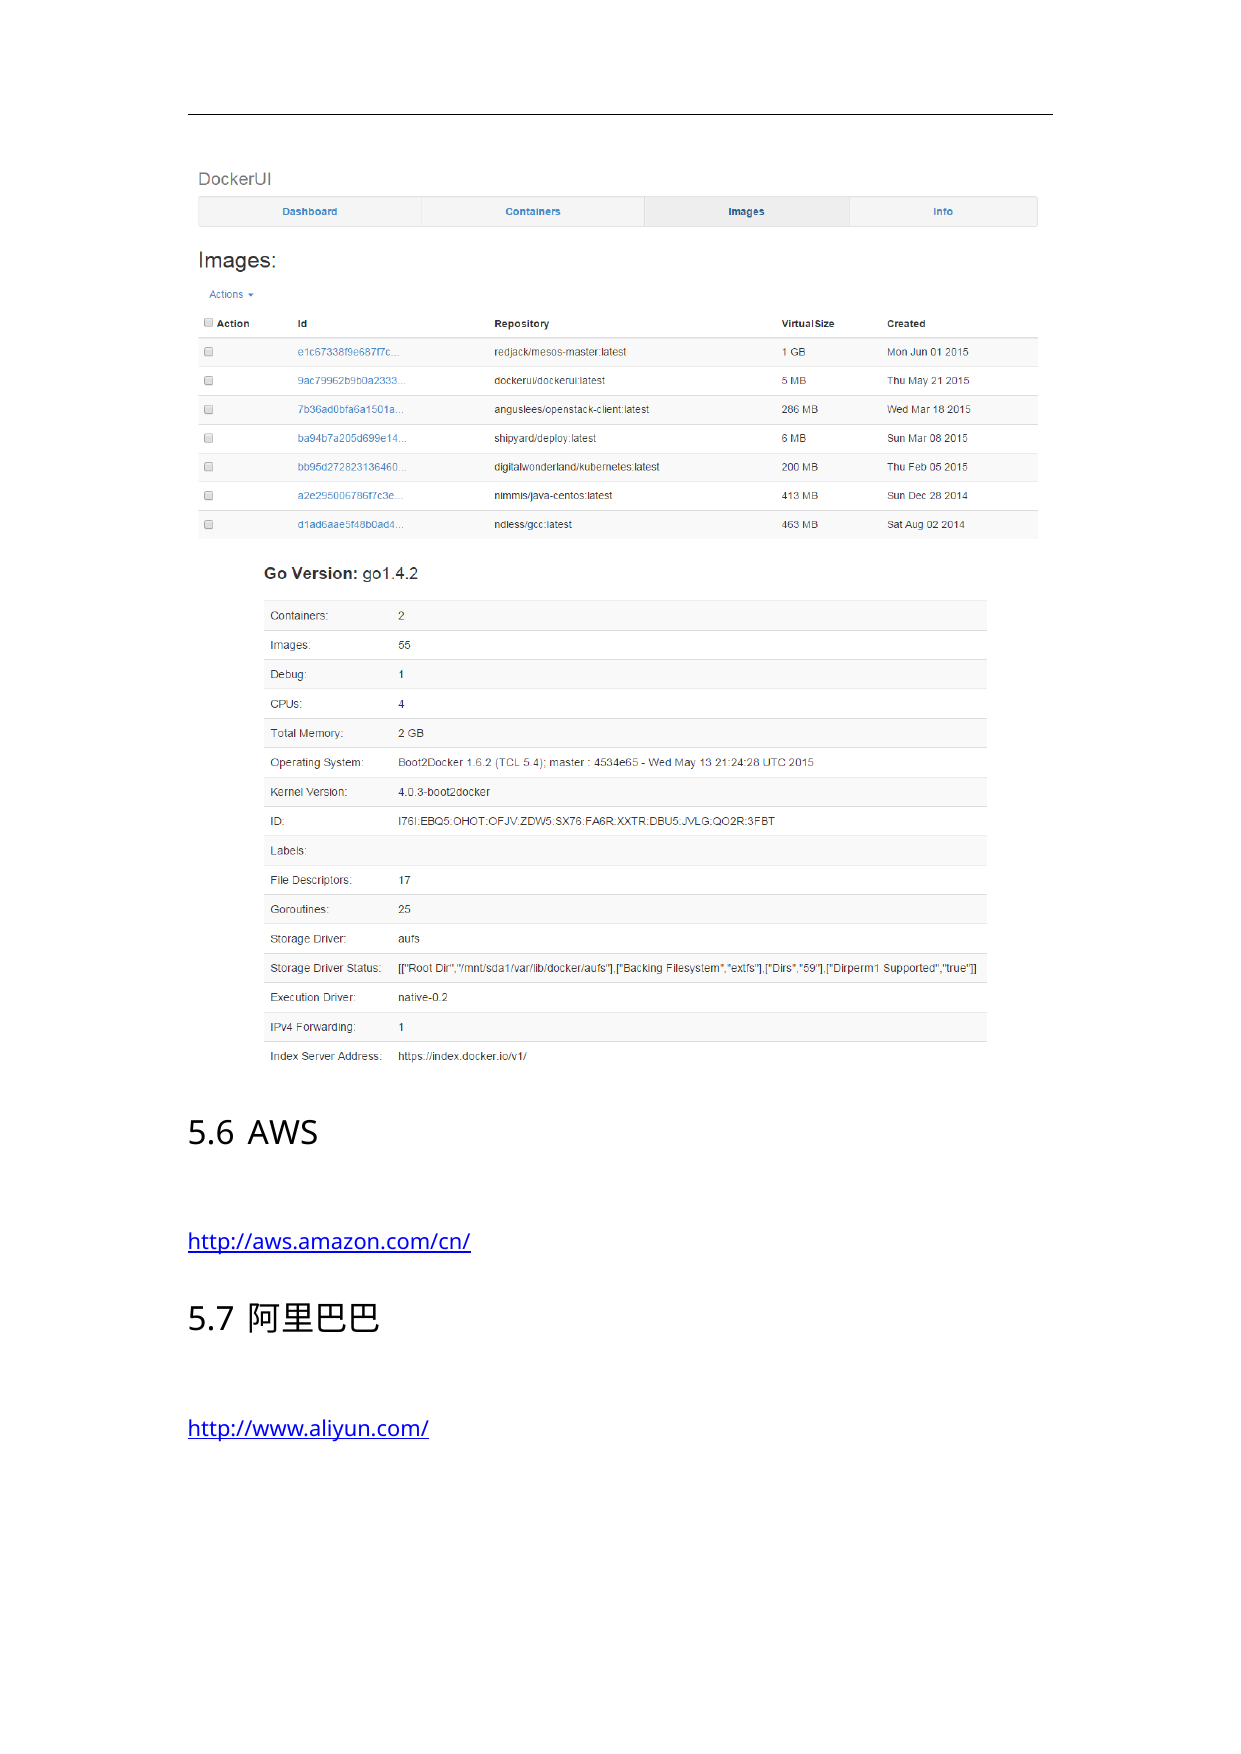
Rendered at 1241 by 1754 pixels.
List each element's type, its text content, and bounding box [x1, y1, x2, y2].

picture [187, 162, 1053, 552]
text http://aws.amazon.com/cn/ [187, 1224, 1053, 1257]
picture [187, 558, 1053, 1066]
text http://www.aliyun.com/ [187, 1411, 1053, 1444]
subtitle 阿里巴巴 [187, 1284, 1053, 1349]
subtitle AWS [187, 1099, 1053, 1164]
